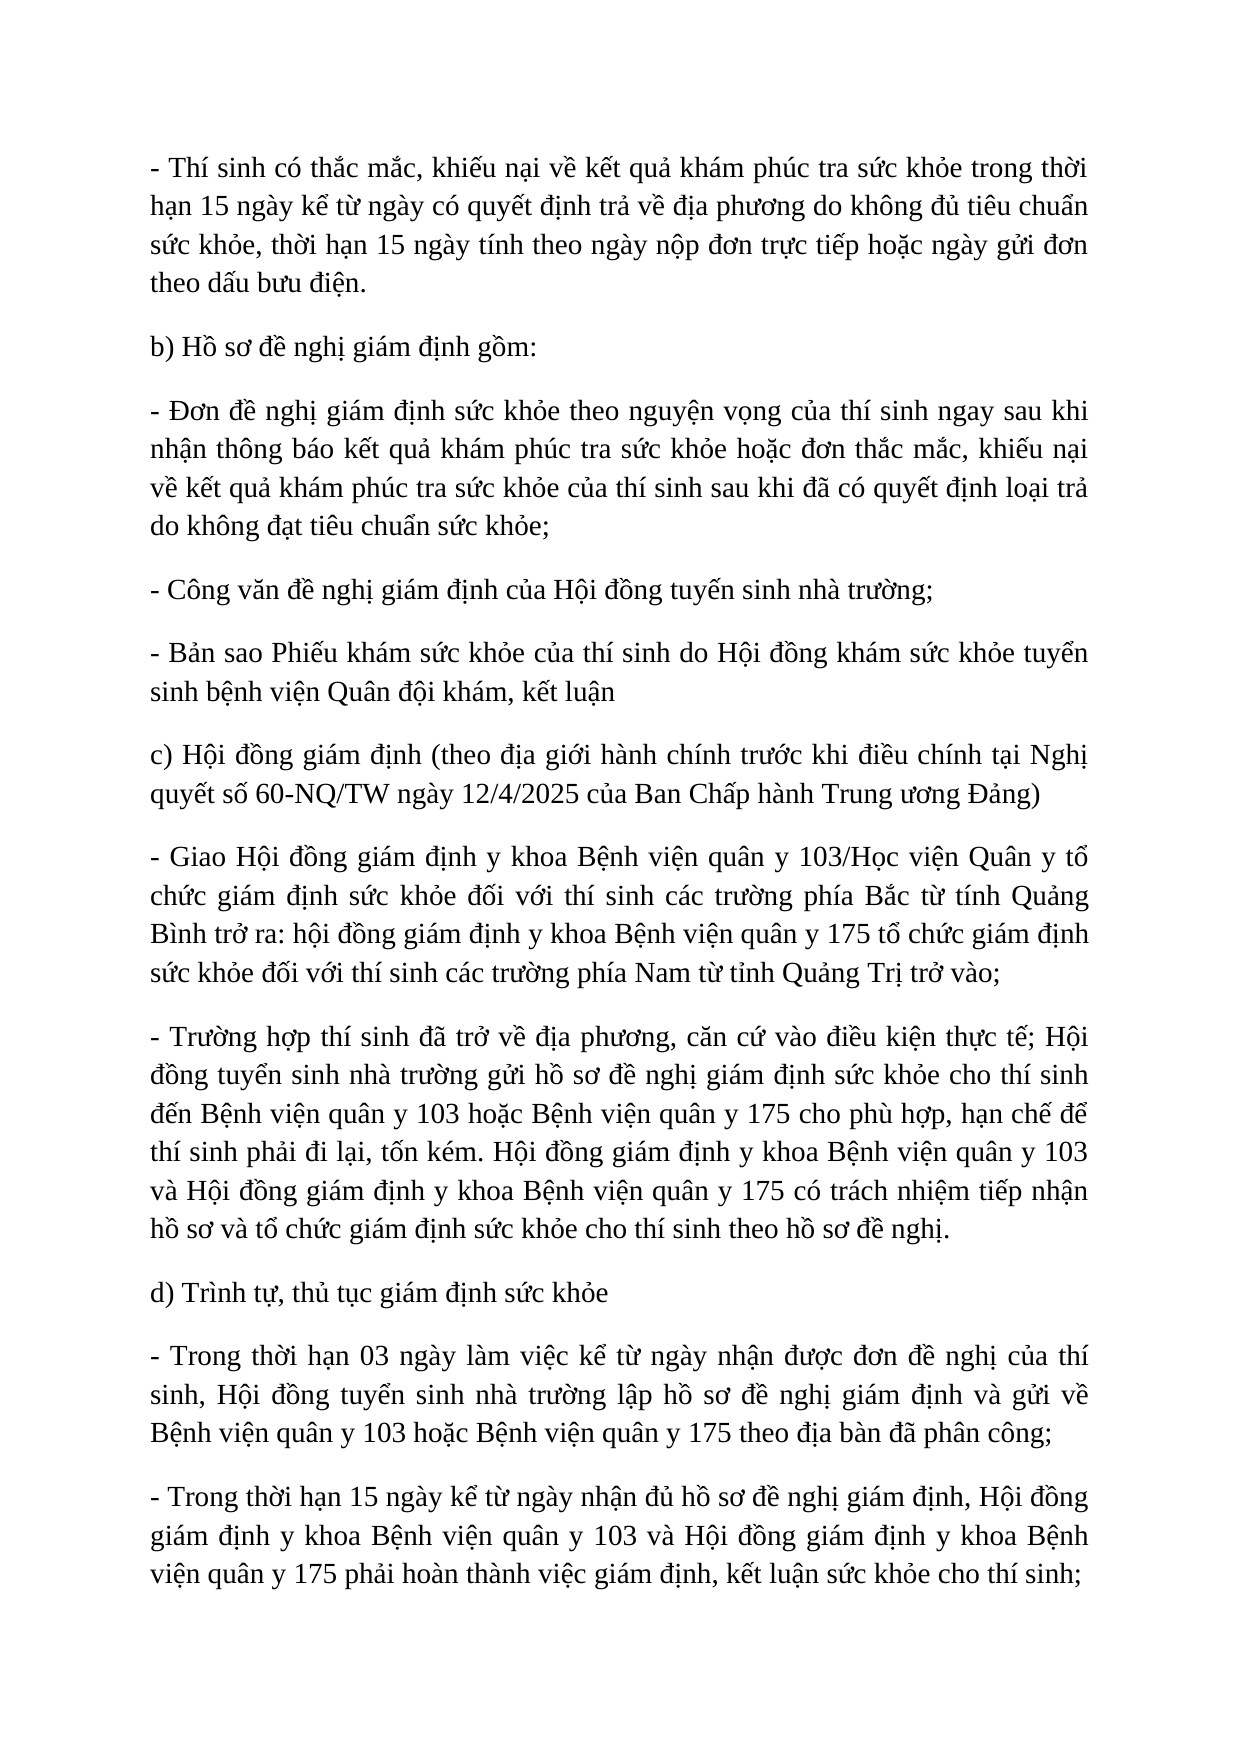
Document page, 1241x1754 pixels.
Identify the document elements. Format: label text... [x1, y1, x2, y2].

text - Giao Hội đồng giám định y khoa Bệnh viện quân y 103/Học viện Quân y tổ chức giám định sức khỏe đối với thí sinh các trường phía Bắc từ tính Quảng Bình trở ra: hội đồng giám định y khoa Bệnh viện quân y 175 tổ chức giám định sức khỏe đối với thí sinh các trường phía Nam từ tỉnh Quảng Trị trở vào; [150, 839, 1090, 989]
text - Trường hợp thí sinh đã trở về địa phương, căn cứ vào điều kiện thực tế; Hội đồng tuyển sinh nhà trường gửi hồ sơ đề nghị giám định sức khỏe cho thí sinh đến Bệnh viện quân y 103 hoặc Bệnh viện quân y 175 cho phù hợp, hạn chế để thí sinh phải đi lại, tốn kém. Hội đồng giám định y khoa Bệnh viện quân y 103 và Hội đồng giám định y khoa Bệnh viện quân y 175 có trách nhiệm tiếp nhận hồ sơ và tổ chức giám định sức khỏe cho thí sinh theo hồ sơ đề nghị. [150, 1019, 1090, 1245]
text - Đơn đề nghị giám định sức khỏe theo nguyện vọng của thí sinh ngay sau khi nhận thông báo kết quả khám phúc tra sức khỏe hoặc đơn thắc mắc, khiếu nại về kết quả khám phúc tra sức khỏe của thí sinh sau khi đã có quyết định loại trả do không đạt tiêu chuẩn sức khỏe; [150, 393, 1090, 542]
text b) Hồ sơ đề nghị giám định gồm: [150, 329, 1090, 363]
text - Công văn đề nghị giám định của Hội đồng tuyến sinh nhà trường; [150, 572, 1090, 605]
text - Bản sao Phiếu khám sức khỏe của thí sinh do Hội đồng khám sức khỏe tuyển sinh bệnh viện Quân đội khám, kết luận [150, 635, 1090, 707]
text d) Trình tự, thủ tục giám định sức khỏe [150, 1275, 1090, 1308]
text c) Hội đồng giám định (theo địa giới hành chính trước khi điều chính tại Nghị quyết số 60-NQ/TW ngày 12/4/2025 của Ban Chấp hành Trung ương Đảng) [150, 737, 1090, 809]
text - Trong thời hạn 15 ngày kể từ ngày nhận đủ hồ sơ đề nghị giám định, Hội đồng giám định y khoa Bệnh viện quân y 103 và Hội đồng giám định y khoa Bệnh viện quân y 175 phải hoàn thành việc giám định, kết luận sức khỏe cho thí sinh; [150, 1479, 1090, 1590]
text - Thí sinh có thắc mắc, khiếu nại về kết quả khám phúc tra sức khỏe trong thời hạn 15 ngày kể từ ngày có quyết định trả về địa phương do không đủ tiêu chuẩn sức khỏe, thời hạn 15 ngày tính theo ngày nộp đơn trực tiếp hoặc ngày gửi đơn theo dấu bưu điện. [150, 150, 1090, 299]
text - Trong thời hạn 03 ngày làm việc kể từ ngày nhận được đơn đề nghị của thí sinh, Hội đồng tuyển sinh nhà trường lập hồ sơ đề nghị giám định và gửi về Bệnh viện quân y 103 hoặc Bệnh viện quân y 175 theo địa bàn đã phân công; [150, 1338, 1090, 1449]
